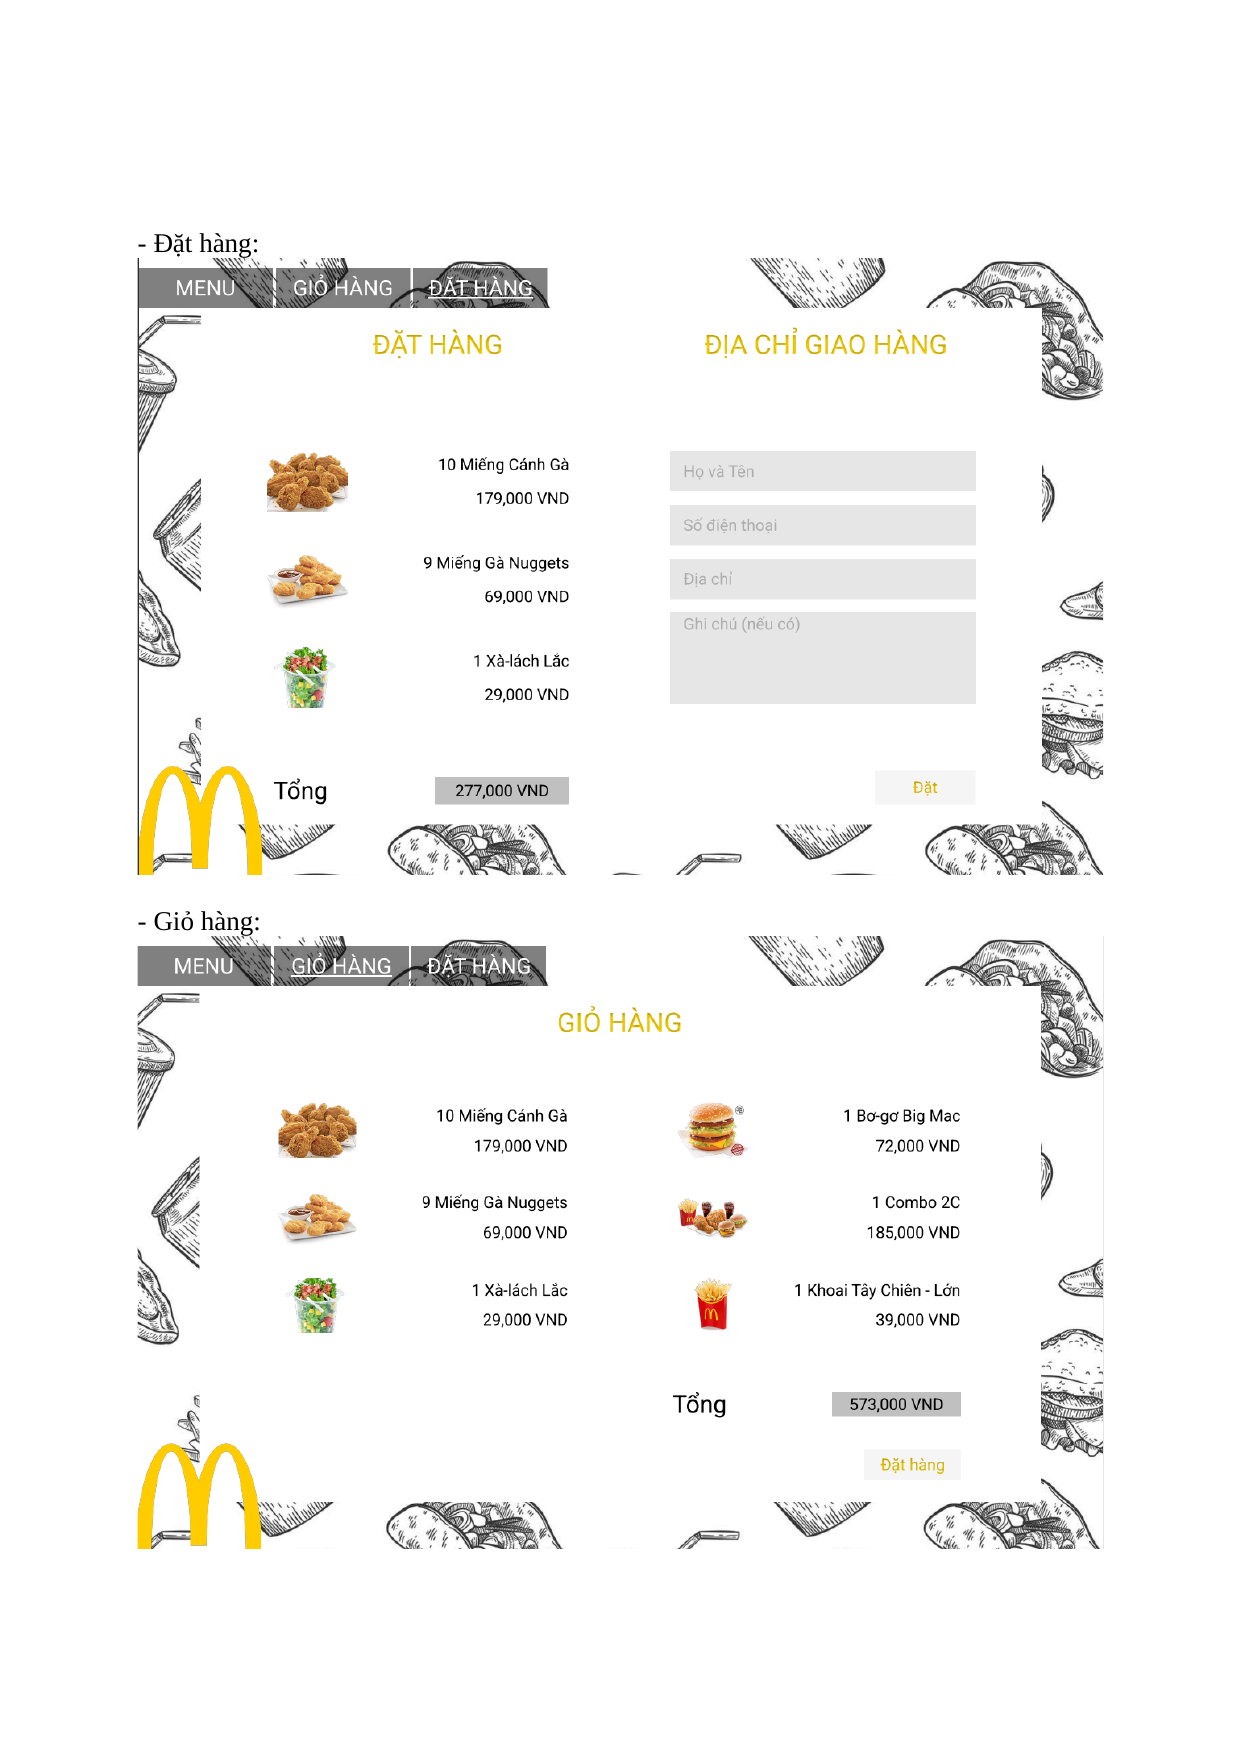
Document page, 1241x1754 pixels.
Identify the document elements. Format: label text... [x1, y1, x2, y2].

text - Giỏ hàng: [137, 906, 1103, 936]
text - Đặt hàng: [137, 227, 1103, 258]
picture [137, 936, 1104, 1549]
picture [137, 258, 1104, 875]
